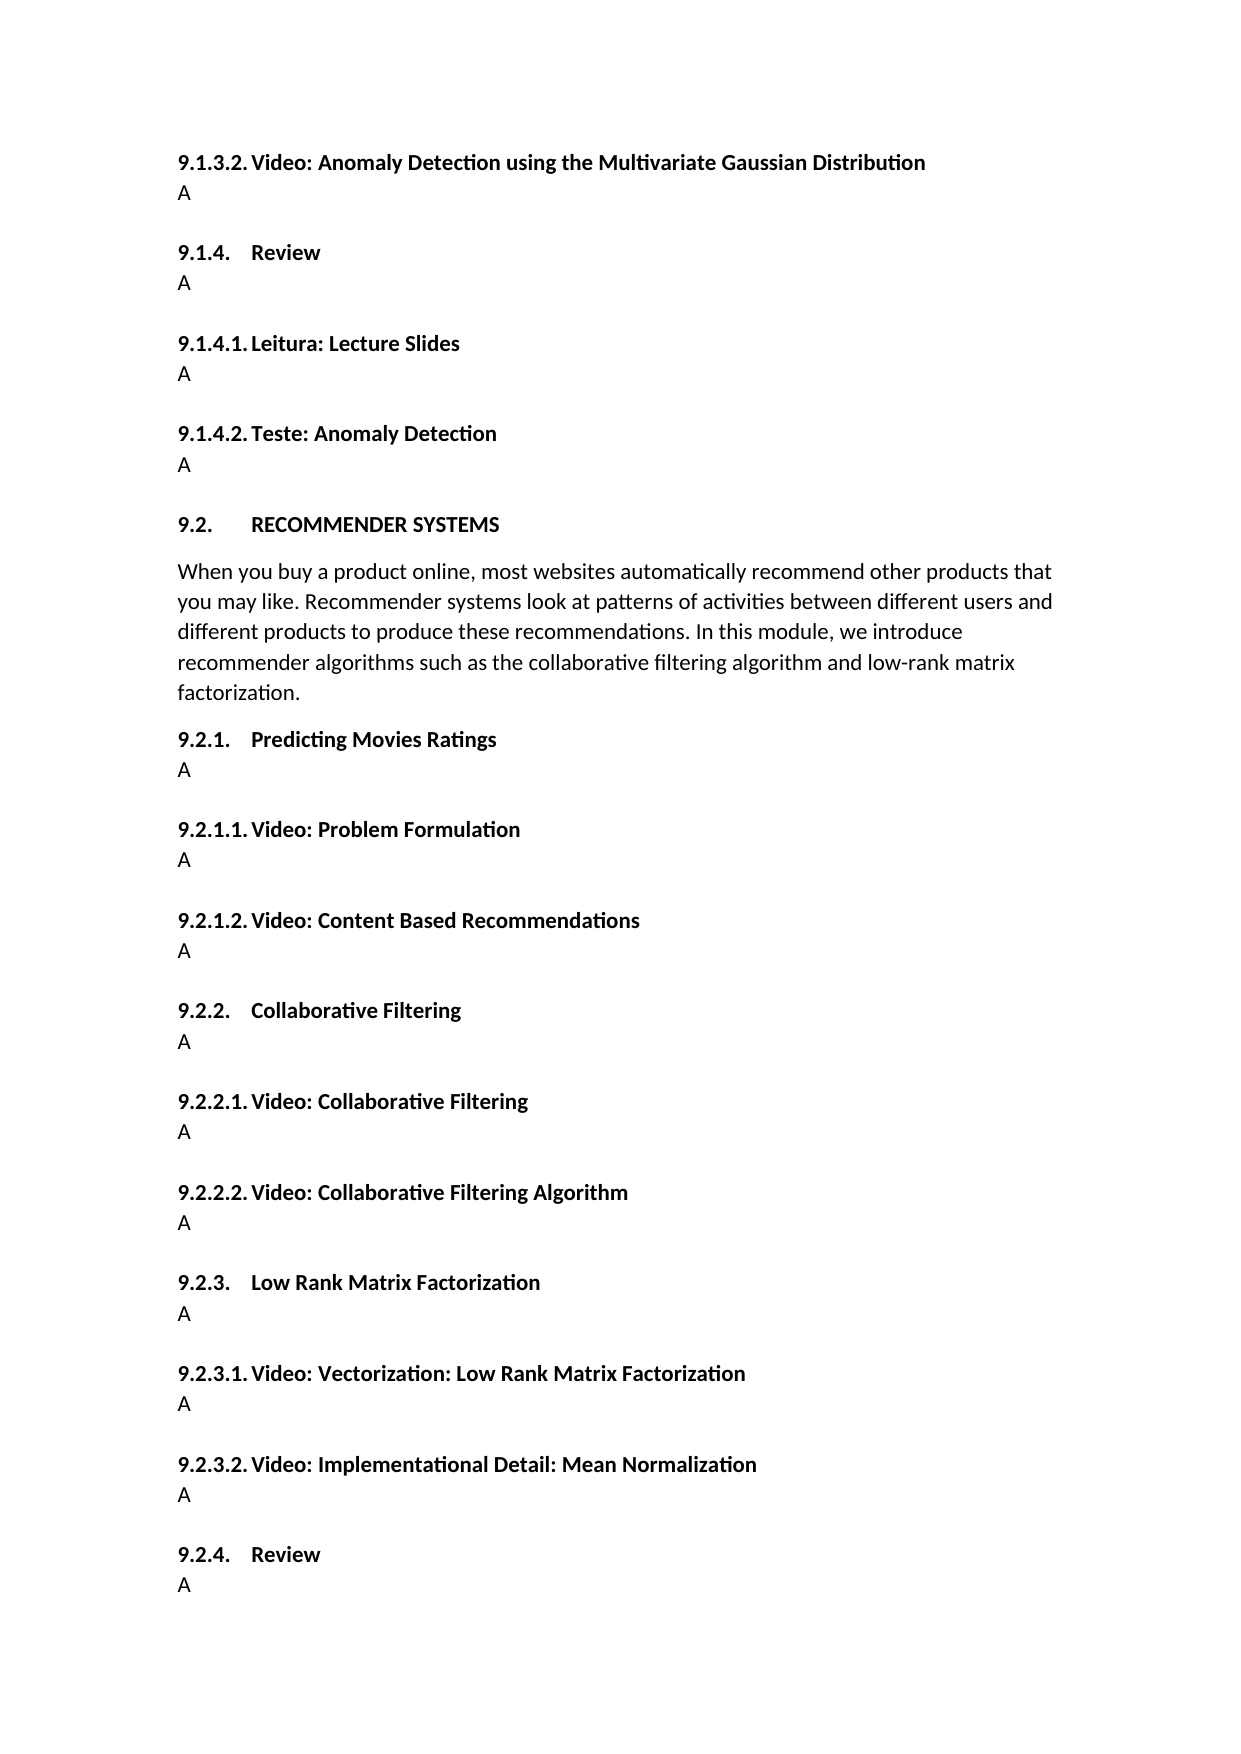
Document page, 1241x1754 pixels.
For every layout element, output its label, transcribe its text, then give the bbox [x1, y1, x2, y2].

list A [177, 1299, 1063, 1327]
list A [177, 1480, 1063, 1508]
list A [177, 755, 1063, 783]
list Video: Collaborative Filtering [177, 1087, 1063, 1115]
list Video: Collaborative Filtering Algorithm [177, 1178, 1063, 1206]
list Predicting Movies Ratings [177, 725, 1063, 753]
list Video: Anomaly Detection using the Multivariate Gaussian Distribution [177, 148, 1063, 176]
list A [177, 450, 1063, 478]
list A [177, 846, 1063, 873]
list Teste: Anomaly Detection [177, 419, 1063, 447]
list Video: Problem Formulation [177, 815, 1063, 843]
list A [177, 1389, 1063, 1417]
list A [177, 1208, 1063, 1236]
list A [177, 268, 1063, 296]
list A [177, 936, 1063, 964]
list Review [177, 238, 1063, 266]
list RECOMMENDER SYSTEMS [177, 510, 1063, 538]
list A [177, 1117, 1063, 1145]
list Leitura: Lecture Slides [177, 329, 1063, 357]
list A [177, 178, 1063, 206]
list A [177, 1027, 1063, 1055]
list Video: Implementational Detail: Mean Normalization [177, 1450, 1063, 1478]
text When you buy a product online, most websites automatically recommend other products that you may like. Recommender systems look at patterns of activities between different users and different products to produce these recommendations. In this module, we introduce recommender algorithms such as the collaborative filtering algorithm and low-rank matrix factorization. [177, 557, 1063, 706]
list A [177, 1571, 1063, 1598]
list Video: Vectorization: Low Rank Matrix Factorization [177, 1359, 1063, 1387]
list Collaborative Filtering [177, 997, 1063, 1024]
list Video: Content Based Recommendations [177, 906, 1063, 934]
list Low Rank Matrix Factorization [177, 1268, 1063, 1296]
list Review [177, 1540, 1063, 1568]
list A [177, 359, 1063, 387]
